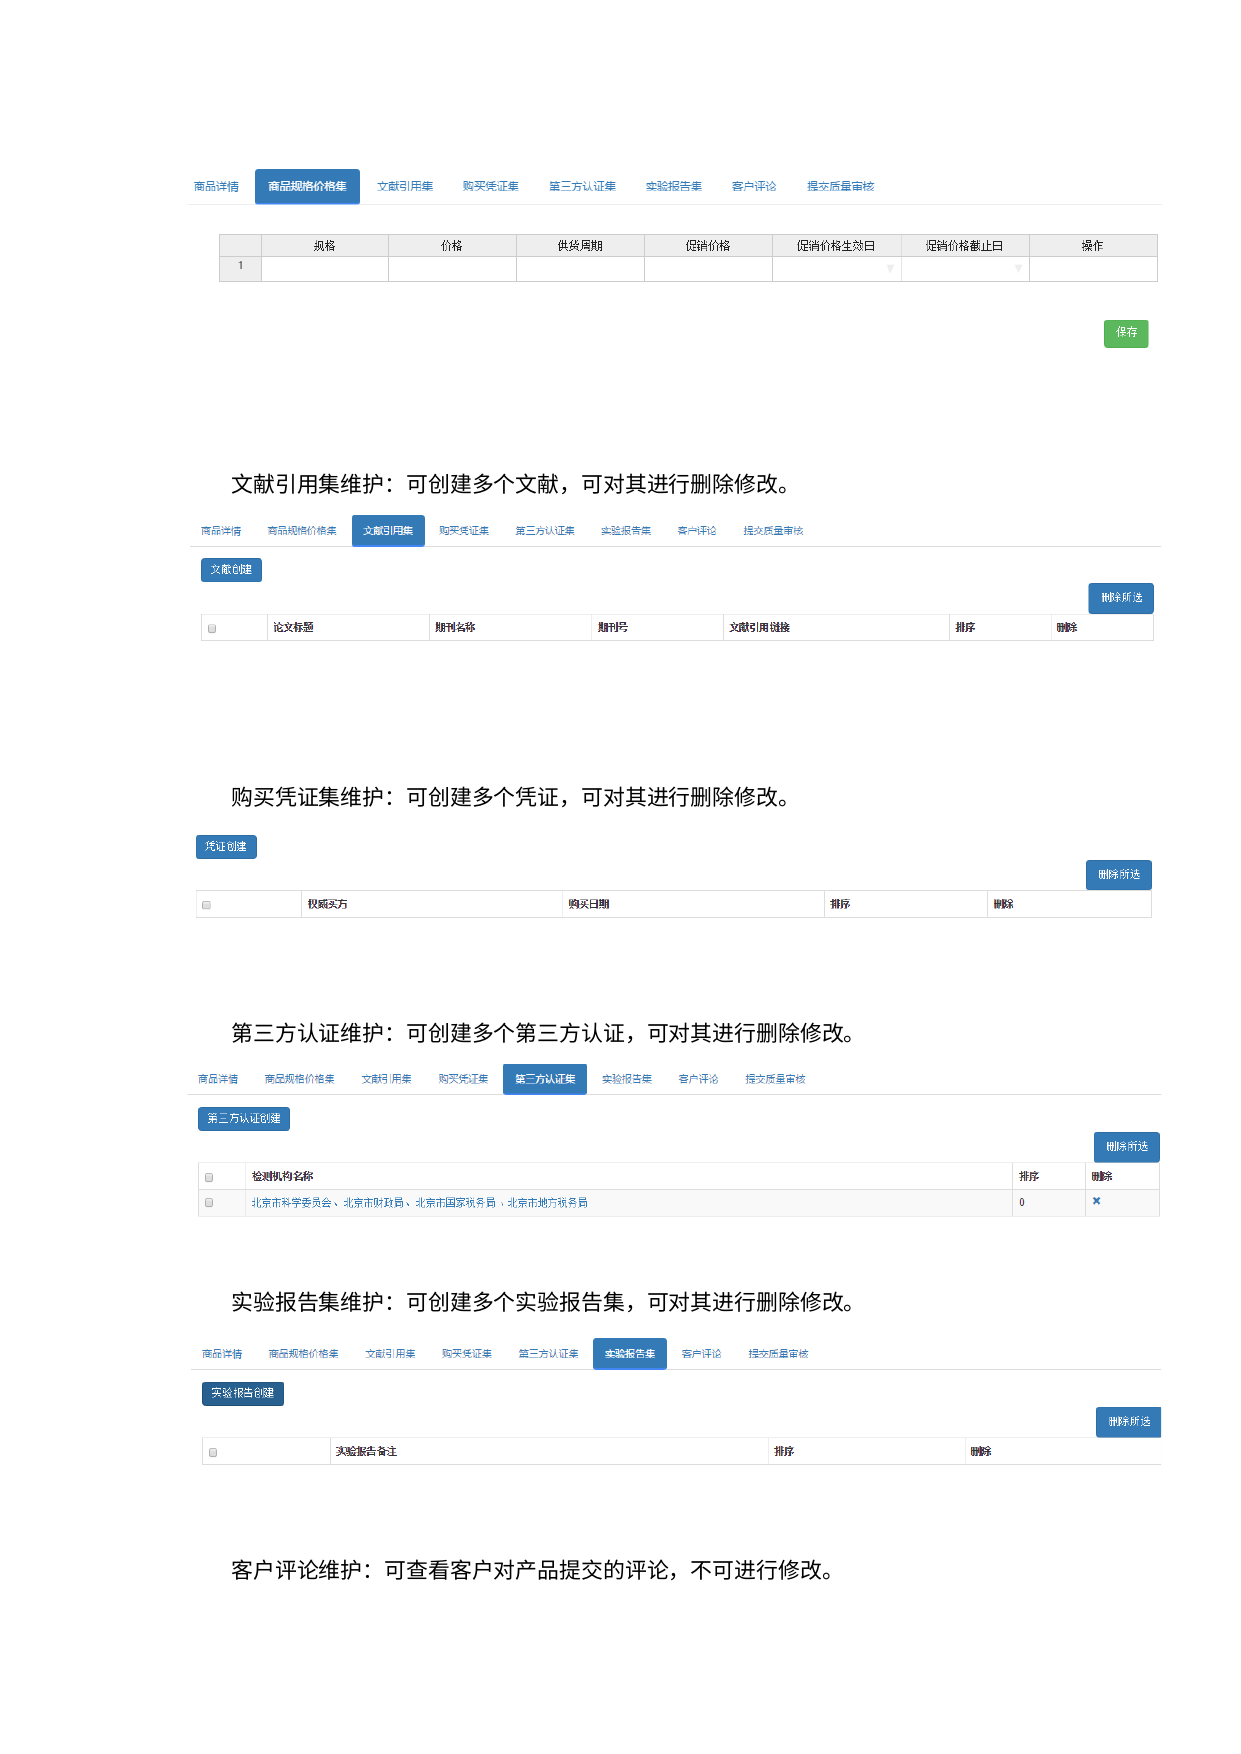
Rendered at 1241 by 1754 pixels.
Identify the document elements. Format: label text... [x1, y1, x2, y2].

text 购买凭证集维护：可创建多个凭证，可对其进行删除修改。 [187, 780, 1053, 812]
picture [187, 514, 1162, 658]
picture [187, 1064, 1162, 1217]
text 客户评论维护：可查看客户对产品提交的评论，不可进行修改。 [187, 1553, 1053, 1586]
text 第三方认证维护：可创建多个第三方认证，可对其进行删除修改。 [187, 1016, 1053, 1048]
picture [187, 828, 1163, 928]
picture [187, 1332, 1162, 1468]
text 实验报告集维护：可创建多个实验报告集，可对其进行删除修改。 [187, 1284, 1053, 1317]
picture [187, 162, 1162, 350]
text 文献引用集维护：可创建多个文献，可对其进行删除修改。 [187, 466, 1053, 499]
